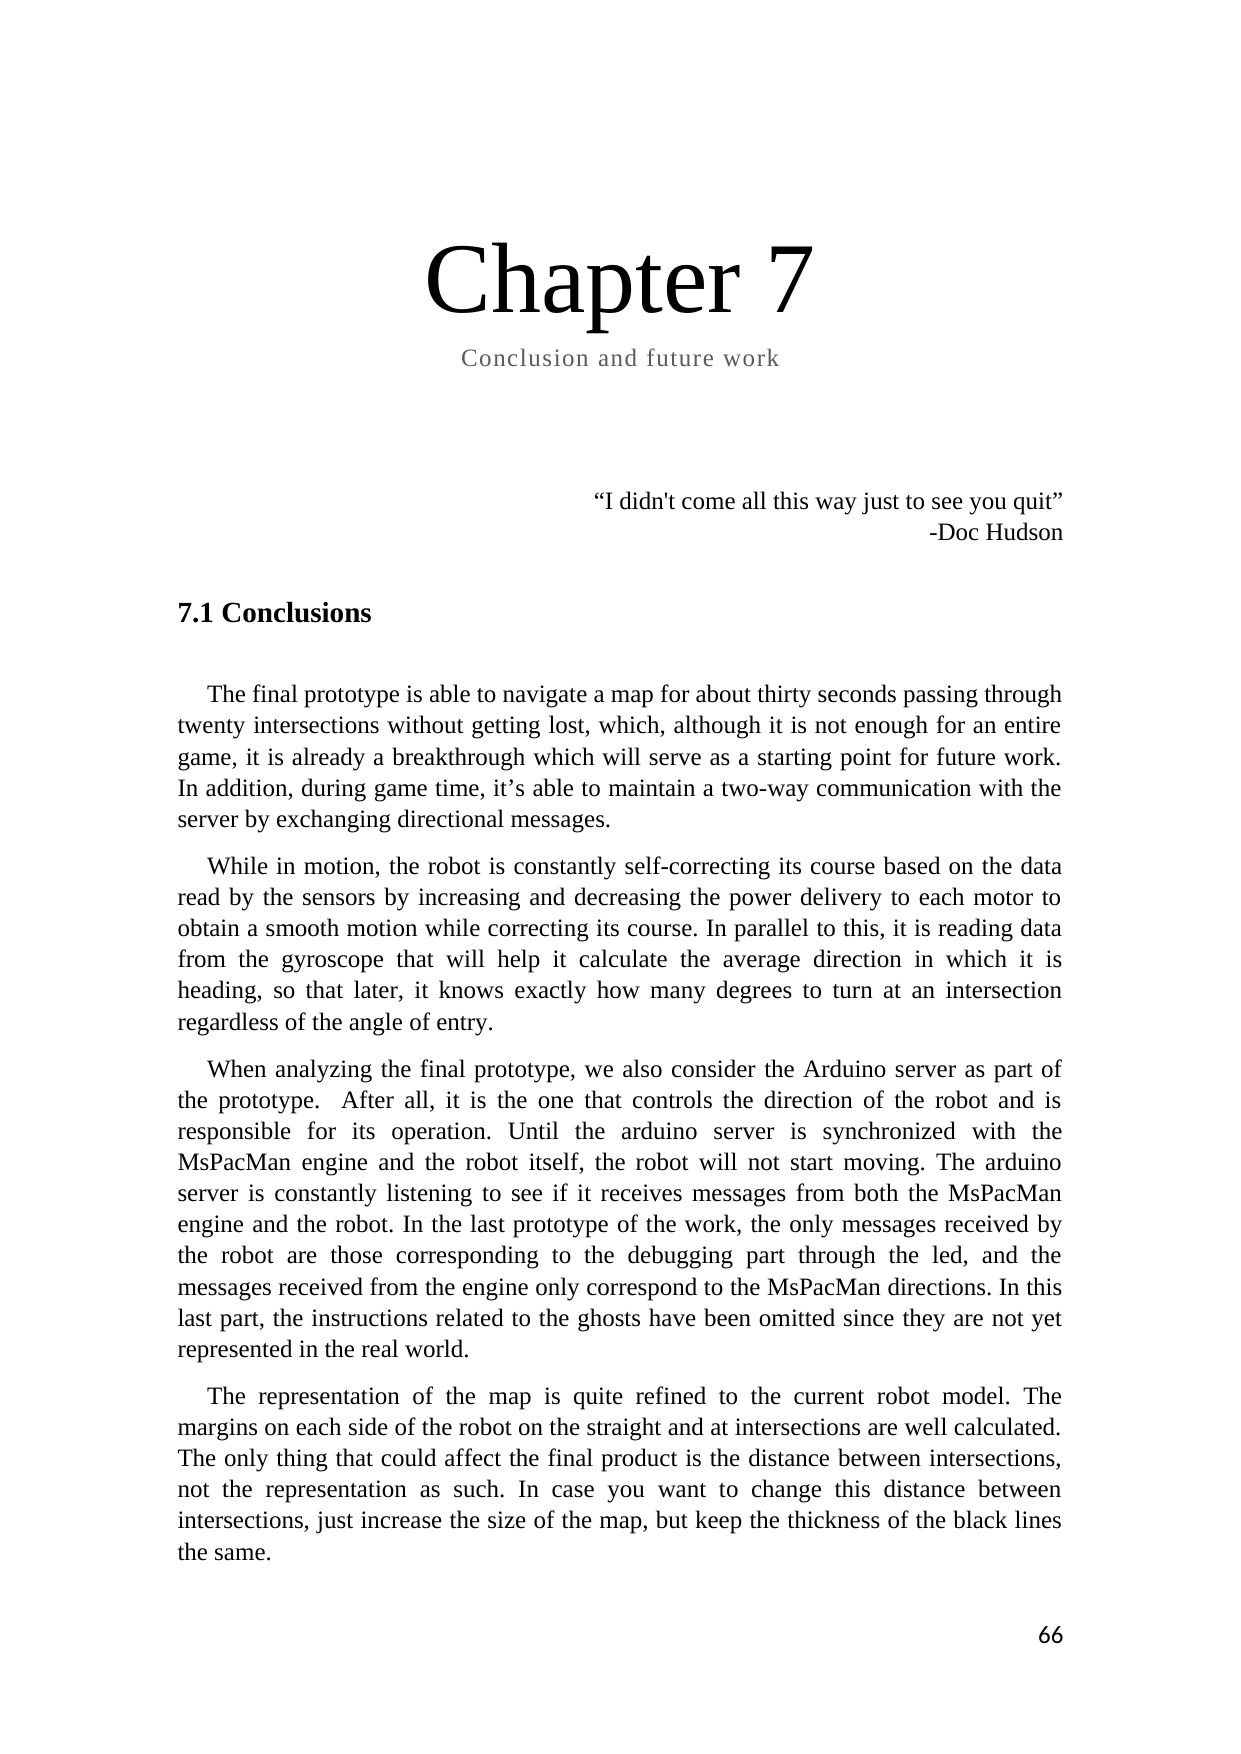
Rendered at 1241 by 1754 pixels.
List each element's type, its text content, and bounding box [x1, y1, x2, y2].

text The representation of the map is quite refined to the current robot model. The margins on each side of the robot on the straight and at intersections are well calculated. The only thing that could affect the final product is the distance between intersections, not the representation as such. In case you want to change this distance between intersections, just increase the size of the map, but keep the thickness of the black lines the same. [177, 1381, 1063, 1565]
text While in motion, the robot is constantly self-correcting its course based on the data read by the sensors by increasing and decreasing the power delivery to each motor to obtain a smooth motion while correcting its course. In parallel to this, it is reading data from the gyroscope that will help it calculate the average direction in which it is heading, so that later, it knows exactly how many degrees to turn at an intersection regardless of the angle of entry. [177, 851, 1063, 1035]
text Chapter 7 [177, 218, 1063, 333]
text The final prototype is able to navigate a map for about thirty seconds passing through twenty intersections without getting lost, which, although it is not enough for an entire game, it is already a breakthrough which will serve as a starting point for future work. In addition, during game time, it’s able to maintain a two-way communication with the server by exchanging directional messages. [177, 679, 1063, 832]
text -Doc Hudson [177, 517, 1063, 546]
text “I didn't come all this way just to see you quit” [177, 486, 1063, 514]
text Conclusion and future work [177, 343, 1063, 371]
text When analyzing the final prototype, we also consider the Arduino server as part of the prototype. After all, it is the one that controls the direction of the robot and is responsible for its operation. Until the arduino server is synchronized with the MsPacMan engine and the robot itself, the robot will not start moving. The arduino server is constantly listening to see if it receives messages from both the MsPacMan engine and the robot. In the last prototype of the work, the only messages received by the robot are those corresponding to the debugging part through the led, and the messages received from the engine only correspond to the MsPacMan directions. In this last part, the instructions related to the ghosts have been omitted since they are not yet represented in the real world. [177, 1054, 1063, 1362]
text 7.1 Conclusions [177, 596, 1063, 629]
